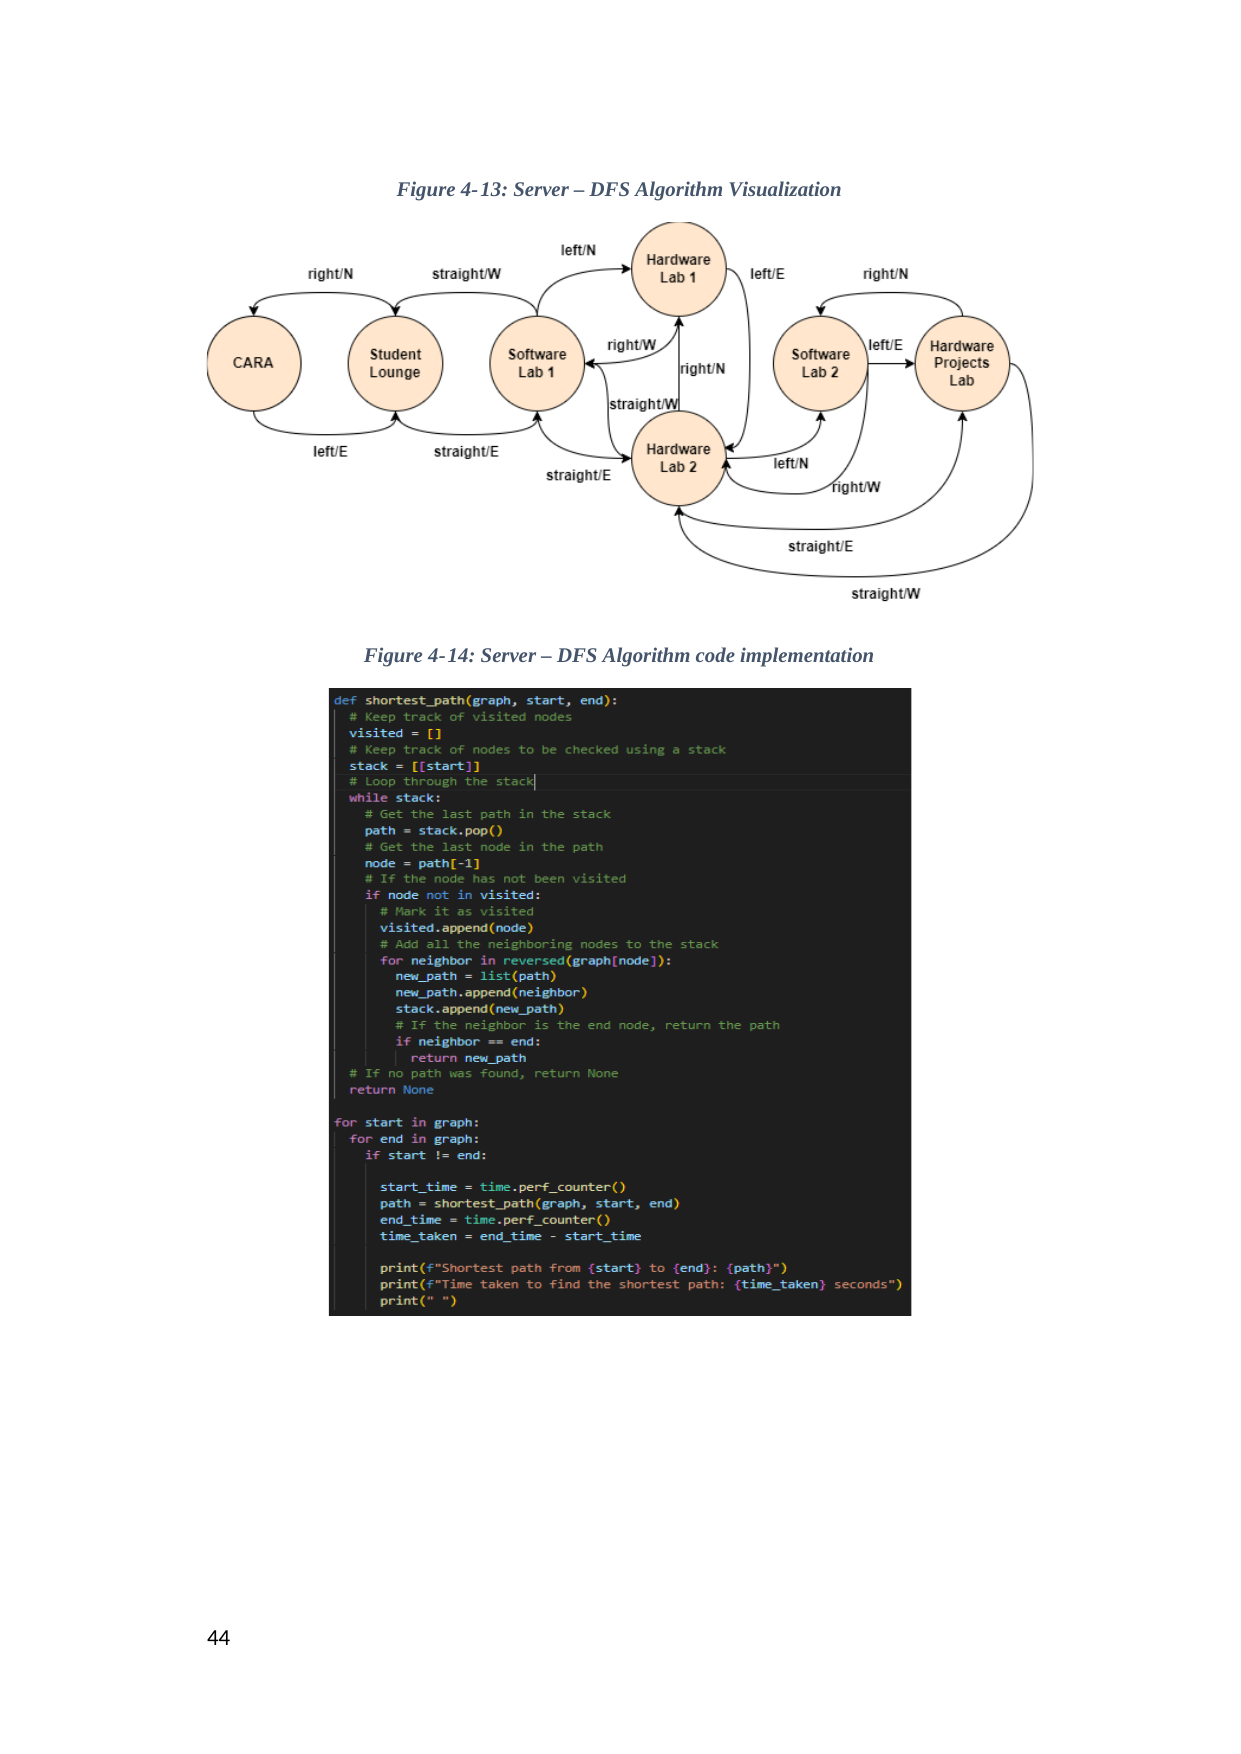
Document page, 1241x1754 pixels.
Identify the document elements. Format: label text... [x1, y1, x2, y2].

text Figure 4-14: Server – DFS Algorithm code implementation [207, 643, 1033, 667]
picture [328, 688, 912, 1316]
text Figure 4-13: Server – DFS Algorithm Visualization [207, 177, 1033, 201]
picture [206, 222, 1034, 613]
